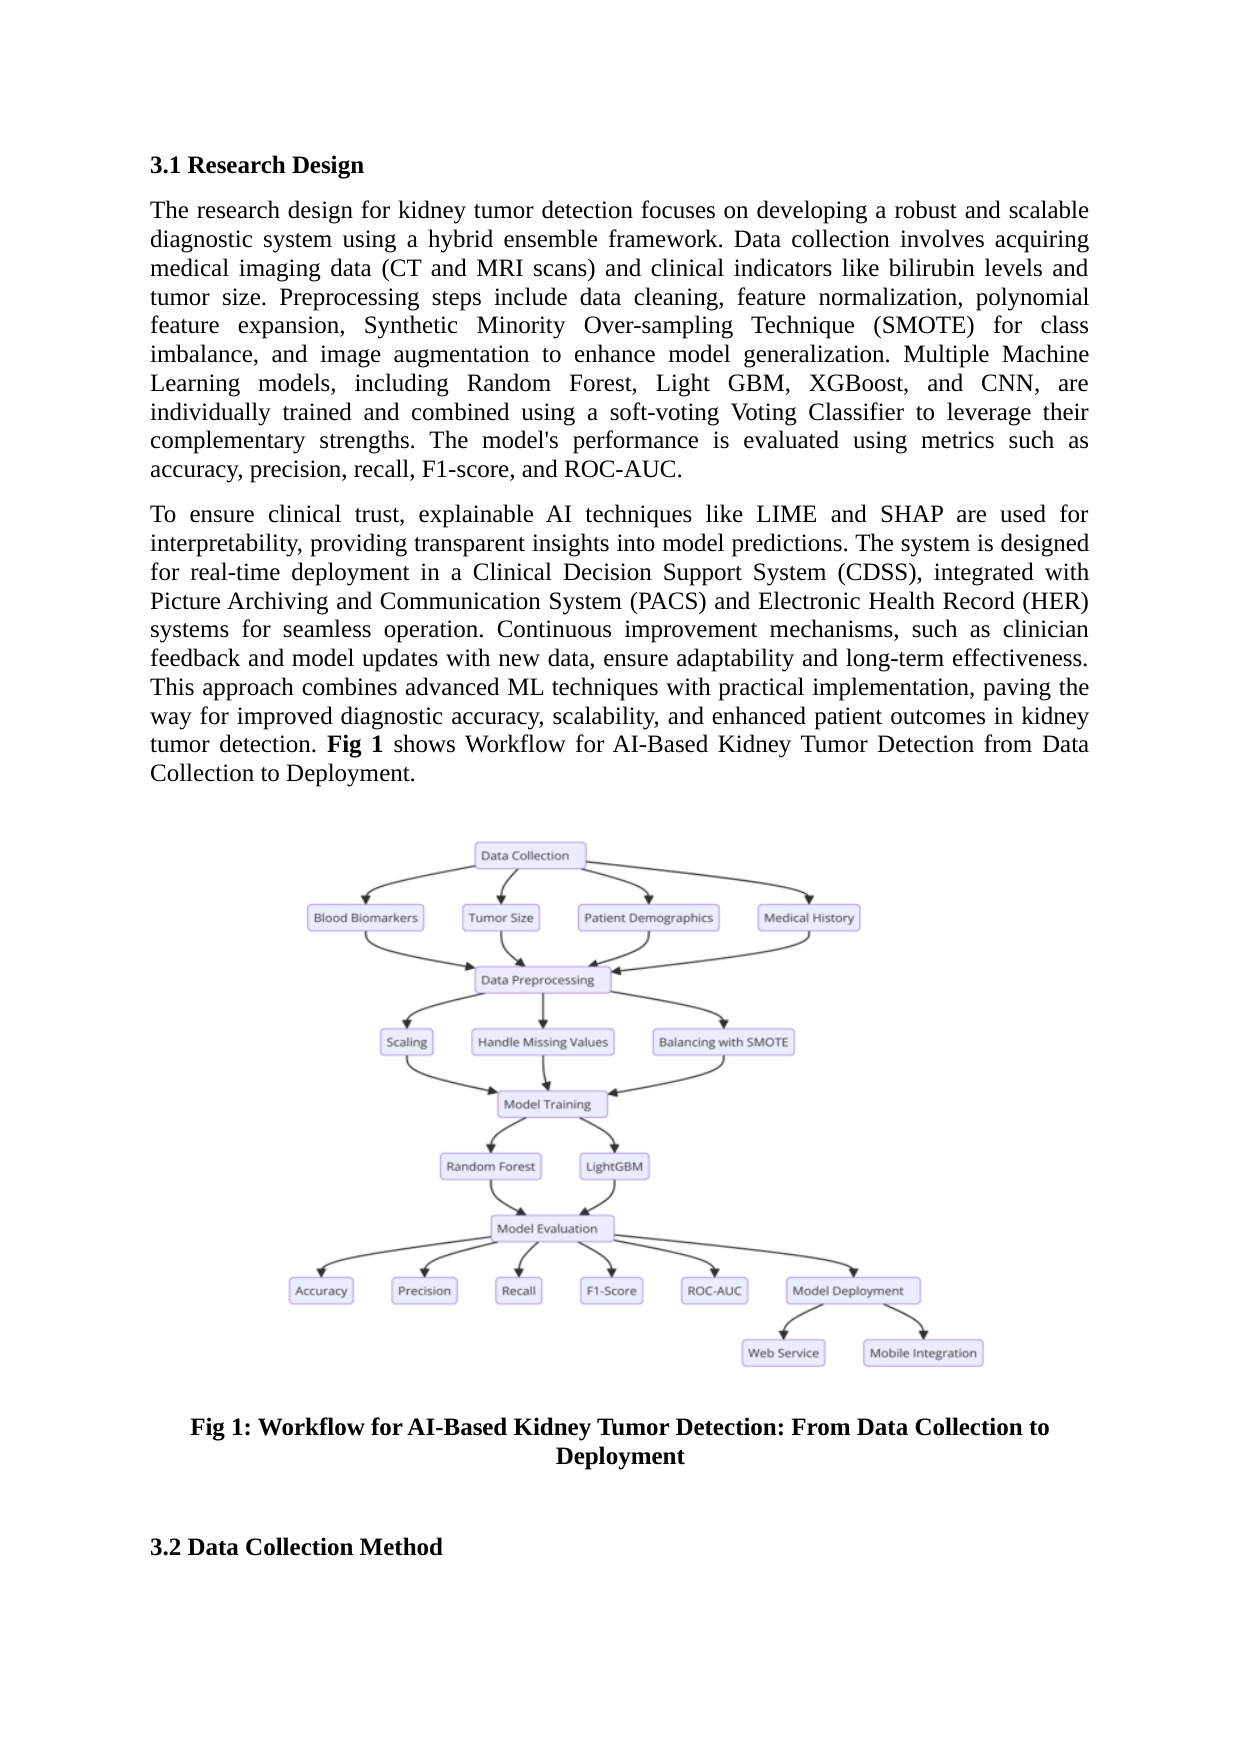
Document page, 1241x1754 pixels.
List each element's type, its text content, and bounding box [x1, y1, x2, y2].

picture [223, 803, 1017, 1396]
text 3.1 Research Design [150, 150, 1090, 179]
text Fig 1: Workflow for AI-Based Kidney Tumor Detection: From Data Collection to Deployment [150, 1412, 1090, 1470]
text 3.2 Data Collection Method [150, 1532, 1090, 1561]
text To ensure clinical trust, explainable AI techniques like LIME and SHAP are used for interpretability, providing transparent insights into model predictions. The system is designed for real-time deployment in a Clinical Decision Support System (CDSS), integrated with Picture Archiving and Communication System (PACS) and Electronic Health Record (HER) systems for seamless operation. Continuous improvement mechanisms, such as clinician feedback and model updates with new data, ensure adaptability and long-term effectiveness. This approach combines advanced ML techniques with practical implementation, paving the way for improved diagnostic accuracy, scalability, and enhanced patient outcomes in kidney tumor detection. Fig 1 shows Workflow for AI-Based Kidney Tumor Detection from Data Collection to Deployment. [150, 499, 1090, 787]
text The research design for kidney tumor detection focuses on developing a robust and scalable diagnostic system using a hybrid ensemble framework. Data collection involves acquiring medical imaging data (CT and MRI scans) and clinical indicators like bilirubin levels and tumor size. Preprocessing steps include data cleaning, feature normalization, polynomial feature expansion, Synthetic Minority Over-sampling Technique (SMOTE) for class imbalance, and image augmentation to enhance model generalization. Multiple Machine Learning models, including Random Forest, Light GBM, XGBoost, and CNN, are individually trained and combined using a soft-voting Voting Classifier to leverage their complementary strengths. The model's performance is evaluated using metrics such as accuracy, precision, recall, F1-score, and ROC-AUC. [150, 195, 1090, 483]
